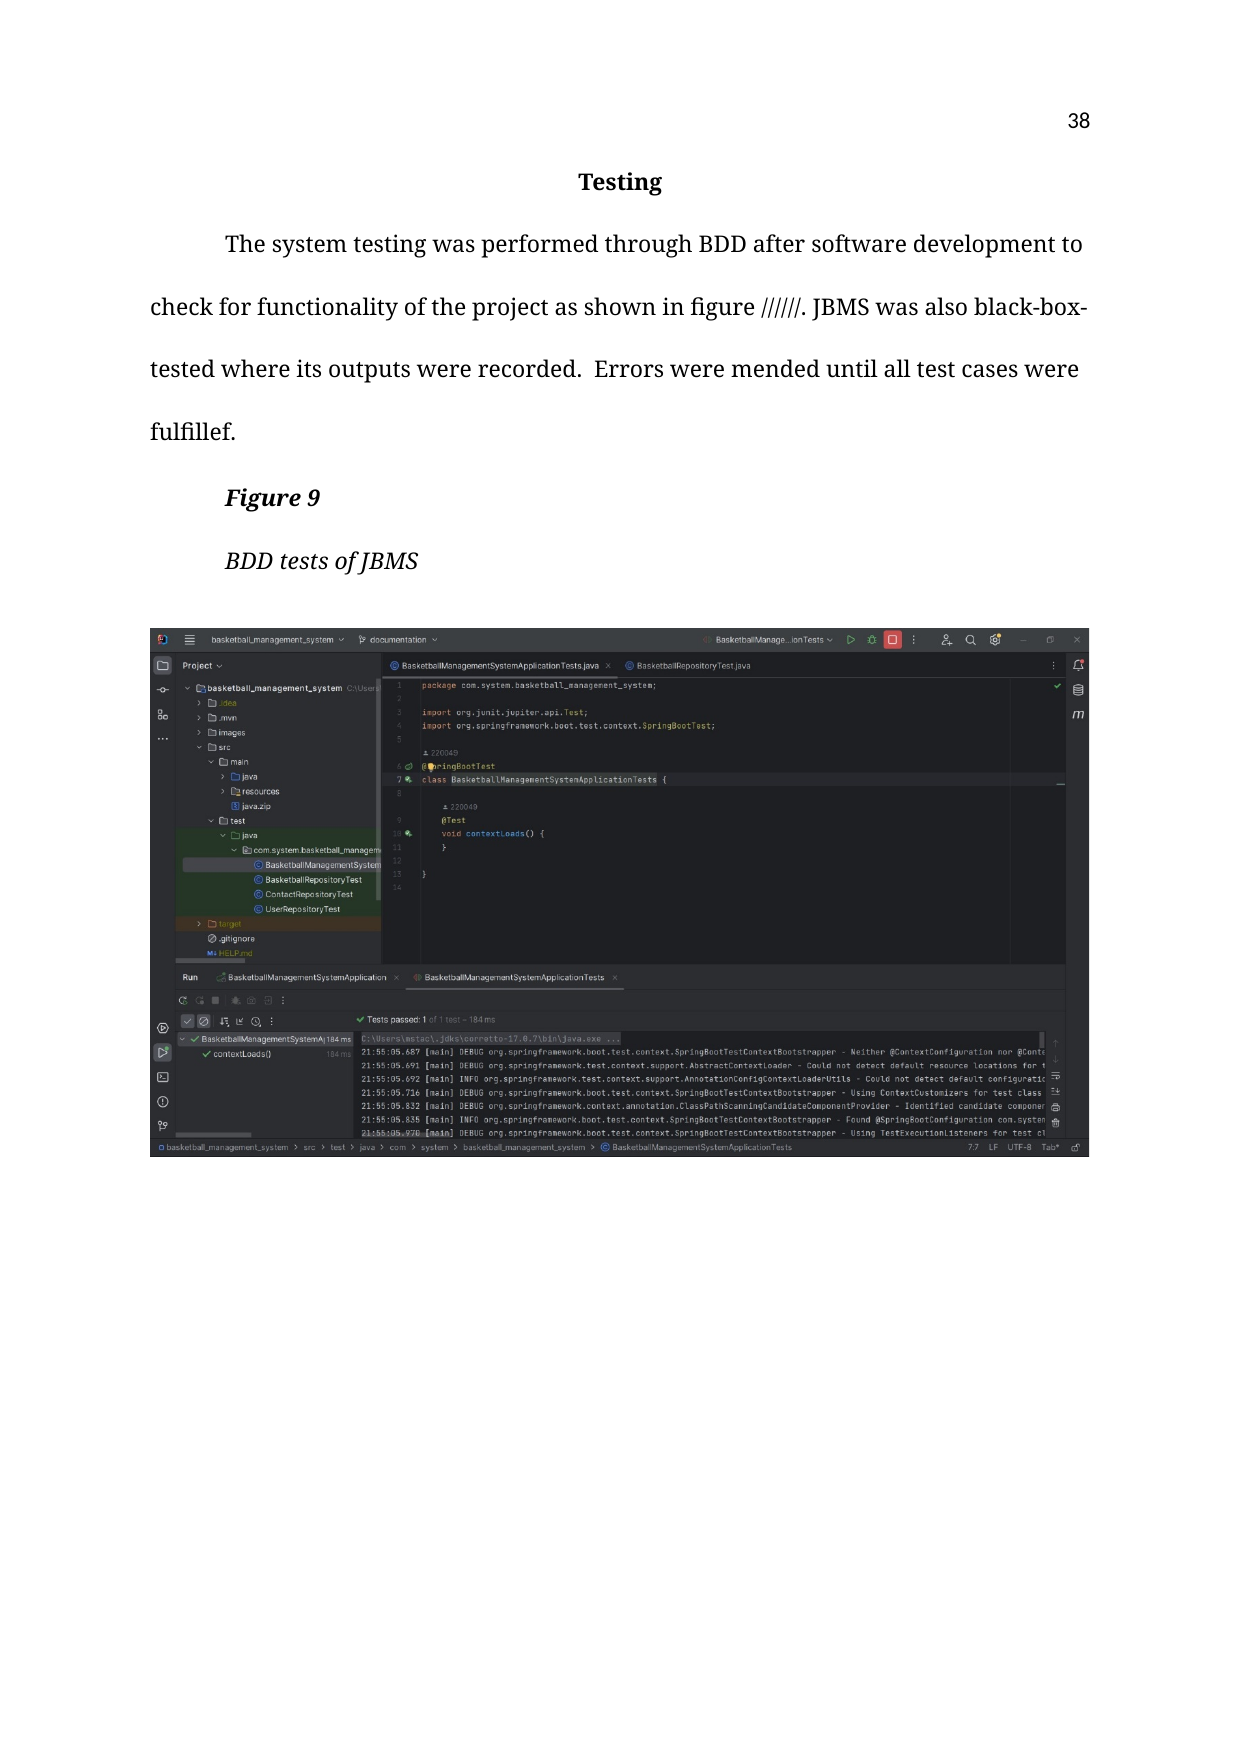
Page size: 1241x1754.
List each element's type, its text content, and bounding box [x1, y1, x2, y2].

text BDD tests of JBMS [225, 545, 1090, 576]
subtitle Figure 9 [150, 482, 1090, 513]
subtitle Testing [150, 166, 1090, 197]
text The system testing was performed through BDD after software development to check for functionality of the project as shown in figure //////. JBMS was also black-box-tested where its outputs were recorded. Errors were mended until all test cases were fulfillef. [150, 228, 1090, 447]
picture [150, 628, 1090, 1157]
